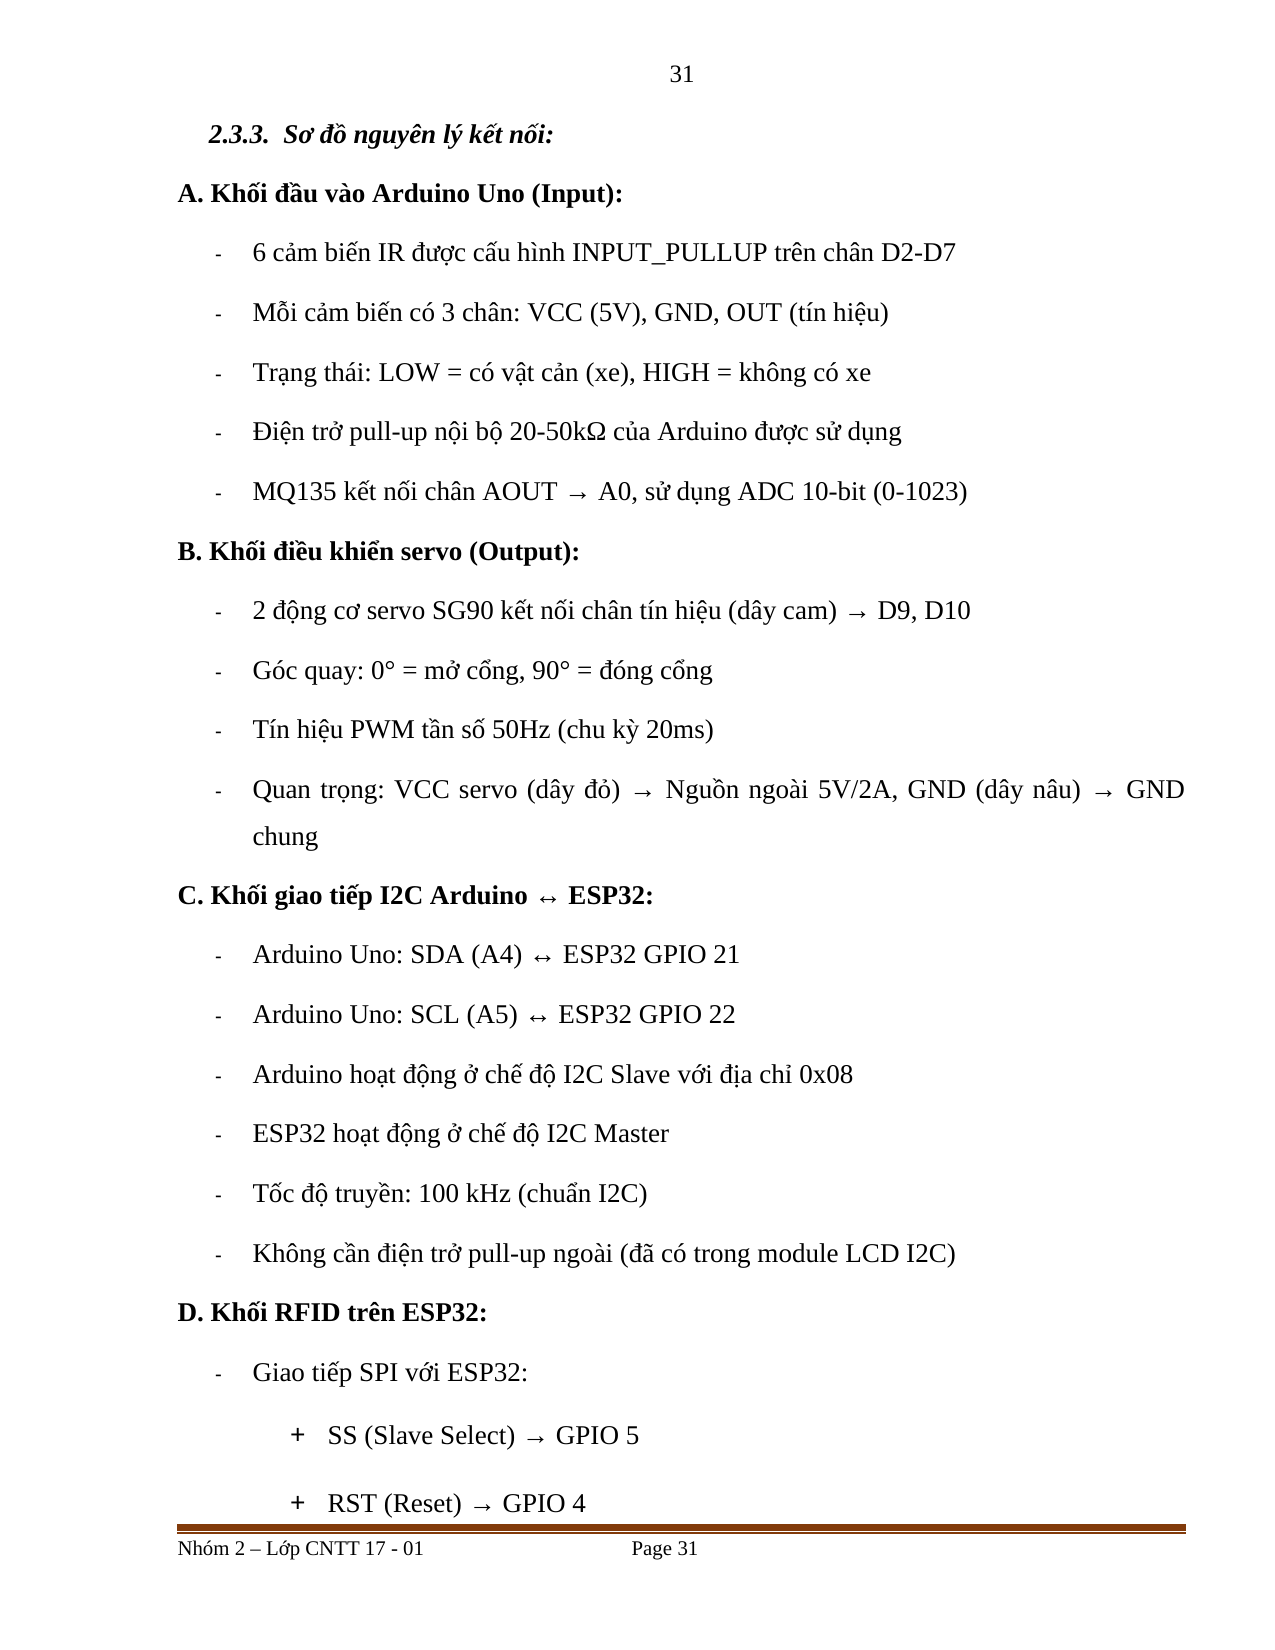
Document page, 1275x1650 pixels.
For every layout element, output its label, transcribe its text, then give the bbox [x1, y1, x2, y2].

text A. Khối đầu vào Arduino Uno (Input): [177, 177, 1186, 208]
list RST (Reset) → GPIO 4 [290, 1483, 1186, 1520]
list Arduino Uno: SCL (A5) ↔ ESP32 GPIO 22 [215, 998, 1186, 1029]
list Tín hiệu PWM tần số 50Hz (chu kỳ 20ms) [215, 713, 1186, 745]
list 6 cảm biến IR được cấu hình INPUT_PULLUP trên chân D2-D7 [215, 236, 1186, 268]
list ESP32 hoạt động ở chế độ I2C Master [215, 1117, 1186, 1149]
list Giao tiếp SPI với ESP32: [215, 1356, 1186, 1387]
list Mỗi cảm biến có 3 chân: VCC (5V), GND, OUT (tín hiệu) [215, 296, 1186, 328]
subtitle 2.3.3. Sơ đồ nguyên lý kết nối: [209, 118, 1186, 149]
text C. Khối giao tiếp I2C Arduino ↔ ESP32: [177, 879, 1186, 910]
list Góc quay: 0° = mở cổng, 90° = đóng cổng [215, 654, 1186, 685]
list 2 động cơ servo SG90 kết nối chân tín hiệu (dây cam) → D9, D10 [215, 594, 1186, 626]
list Arduino hoạt động ở chế độ I2C Slave với địa chỉ 0x08 [215, 1058, 1186, 1089]
list Không cần điện trở pull-up ngoài (đã có trong module LCD I2C) [215, 1237, 1186, 1268]
list Trạng thái: LOW = có vật cản (xe), HIGH = không có xe [215, 356, 1186, 387]
text B. Khối điều khiển servo (Output): [177, 535, 1186, 566]
list Quan trọng: VCC servo (dây đỏ) → Nguồn ngoài 5V/2A, GND (dây nâu) → GND chung [215, 773, 1186, 851]
list Tốc độ truyền: 100 kHz (chuẩn I2C) [215, 1177, 1186, 1209]
list Arduino Uno: SDA (A4) ↔ ESP32 GPIO 21 [215, 938, 1186, 970]
list SS (Slave Select) → GPIO 5 [290, 1415, 1186, 1452]
list Điện trở pull-up nội bộ 20-50kΩ của Arduino được sử dụng [215, 416, 1186, 447]
list MQ135 kết nối chân AOUT → A0, sử dụng ADC 10-bit (0-1023) [215, 475, 1186, 507]
text D. Khối RFID trên ESP32: [177, 1297, 1186, 1328]
